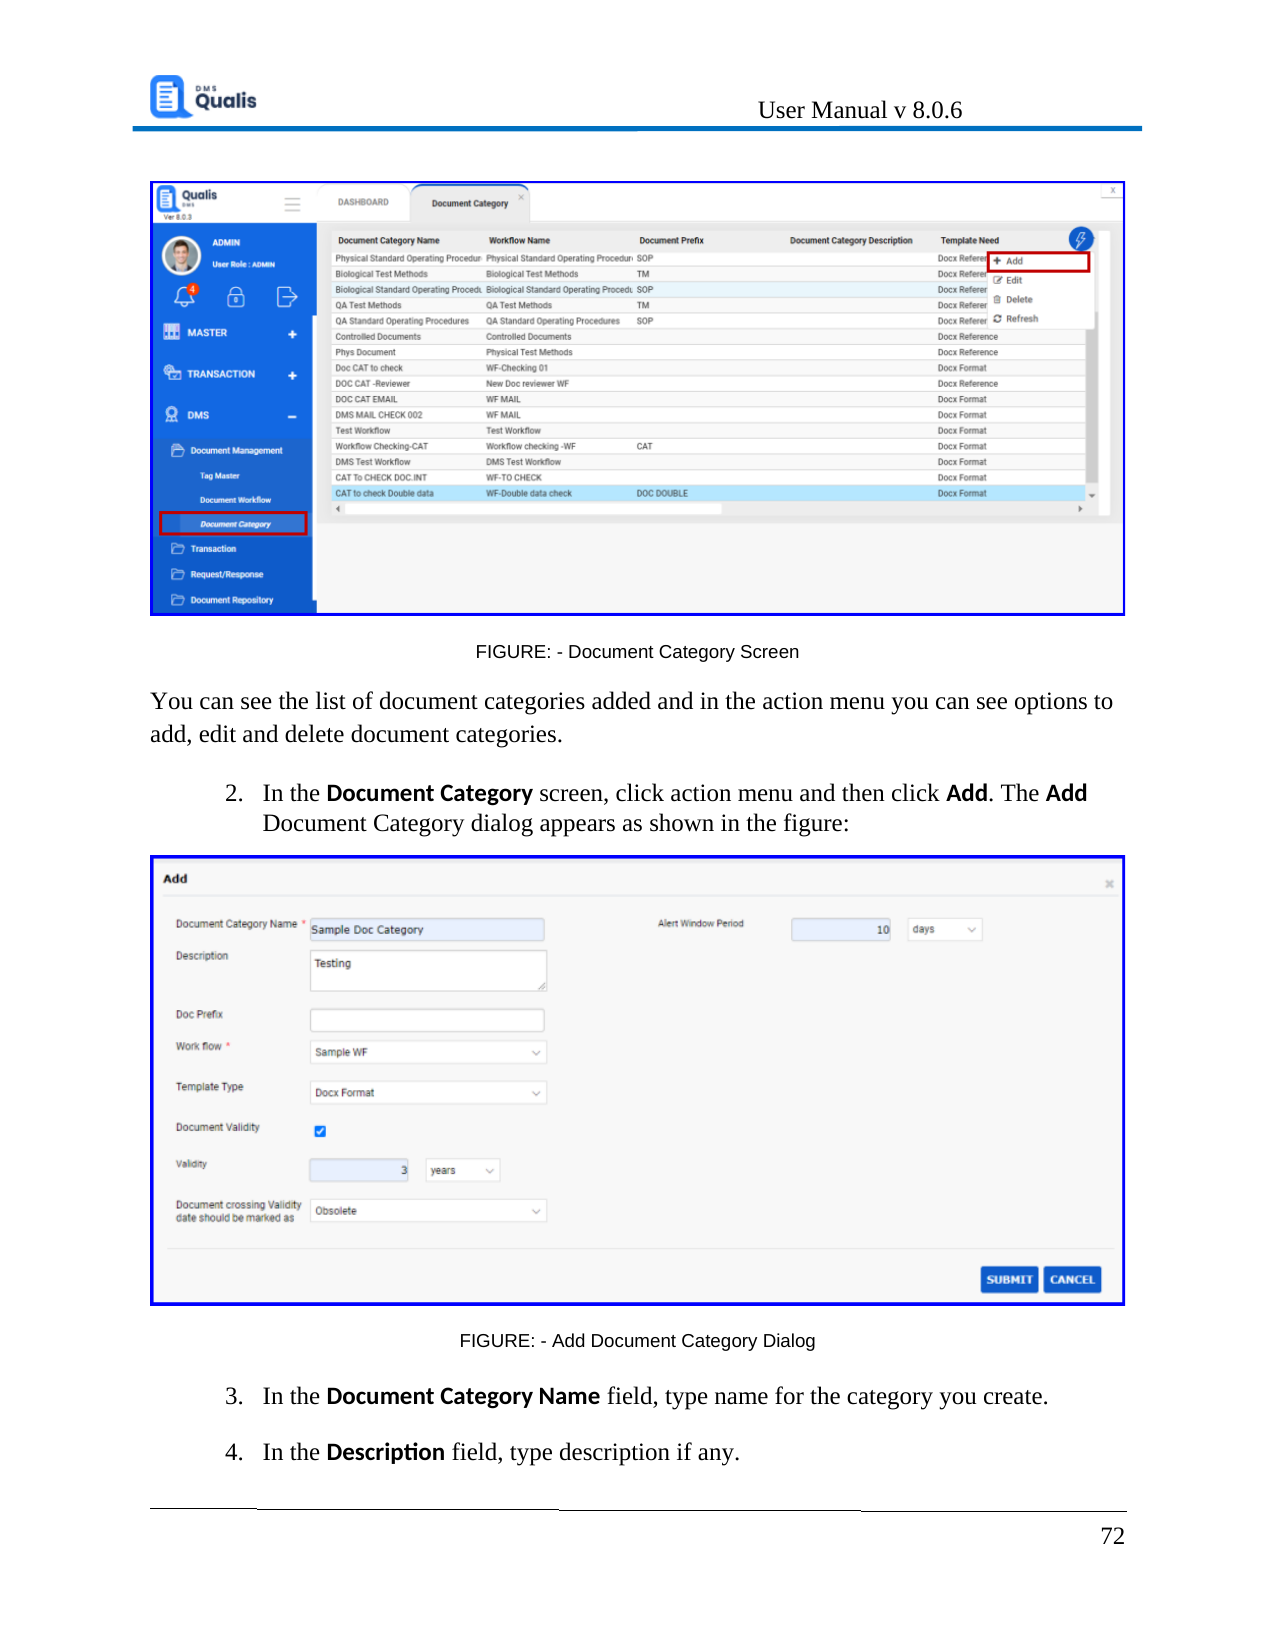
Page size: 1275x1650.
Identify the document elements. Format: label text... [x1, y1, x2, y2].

text FIGURE: - Document Category Screen [150, 641, 1125, 662]
picture [150, 181, 1125, 616]
text You can see the list of document categories added and in the action menu you can see options to add, edit and delete document categories. [150, 686, 1125, 748]
text In the Document Category Name field, type name for the category you create. [225, 1380, 1125, 1411]
text FIGURE: - Add Document Category Dialog [150, 1330, 1125, 1352]
text In the Description field, type description if any. [225, 1436, 1125, 1466]
picture [150, 75, 257, 119]
picture [150, 855, 1125, 1306]
text In the Document Category screen, click action menu and then click Add. The Add Document Category dialog appears as shown in the figure: [225, 777, 1125, 836]
